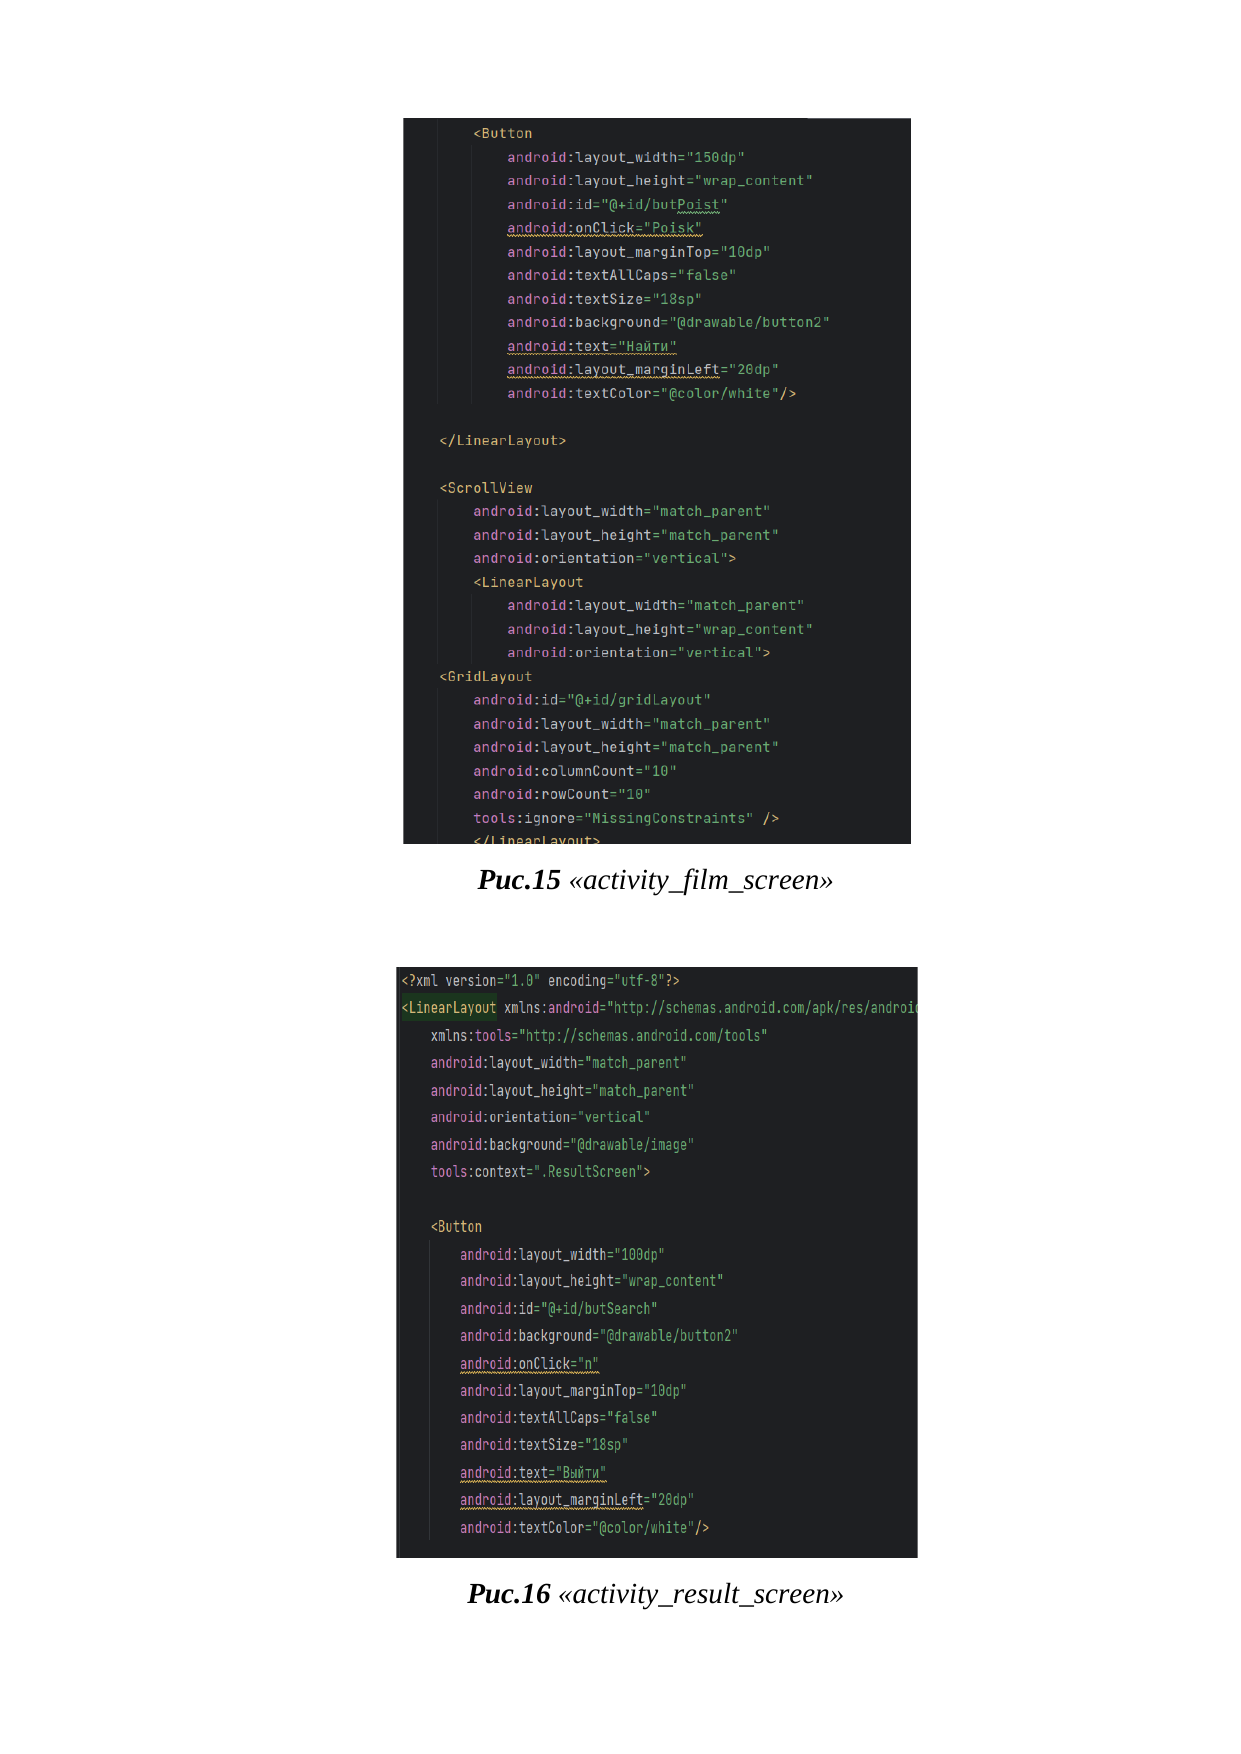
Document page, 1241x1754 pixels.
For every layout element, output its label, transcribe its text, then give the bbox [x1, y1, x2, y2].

picture [396, 967, 918, 1558]
text Рис.15 «activity_film_screen» [162, 862, 1152, 896]
picture [403, 118, 911, 844]
text Рис.16 «activity_result_screen» [162, 1576, 1152, 1610]
